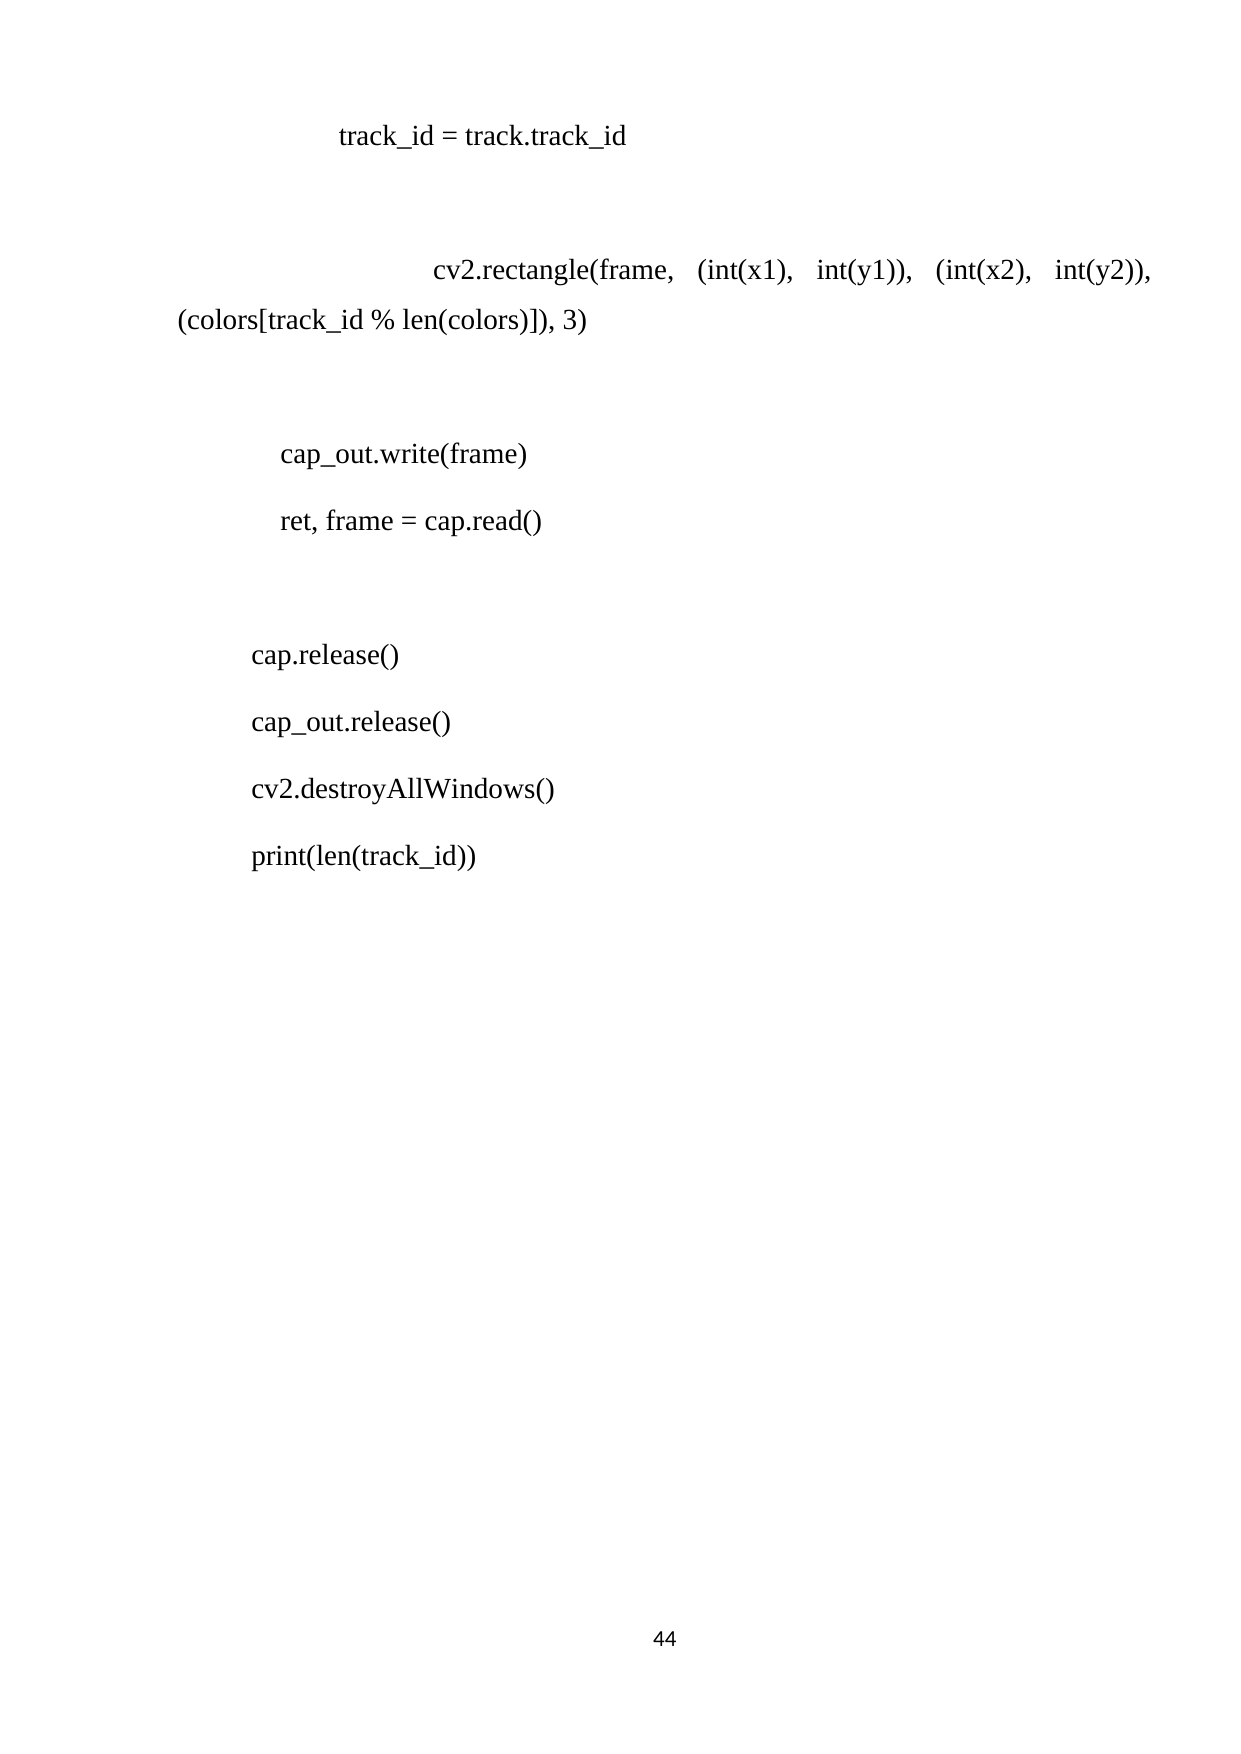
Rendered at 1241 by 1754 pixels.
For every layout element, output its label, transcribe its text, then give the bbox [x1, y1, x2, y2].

text cap.release() [177, 637, 1152, 671]
text track_id = track.track_id [177, 118, 1152, 152]
text cap_out.write(frame) [177, 436, 1152, 470]
text cv2.destroyAllWindows() [177, 771, 1152, 805]
text print(len(track_id)) [177, 838, 1152, 872]
text cv2.rectangle(frame, (int(x1), int(y1)), (int(x2), int(y2)), (colors[track_id % len(colors)]), 3) [177, 252, 1152, 336]
text cap_out.release() [177, 704, 1152, 738]
text ret, frame = cap.read() [177, 503, 1152, 537]
